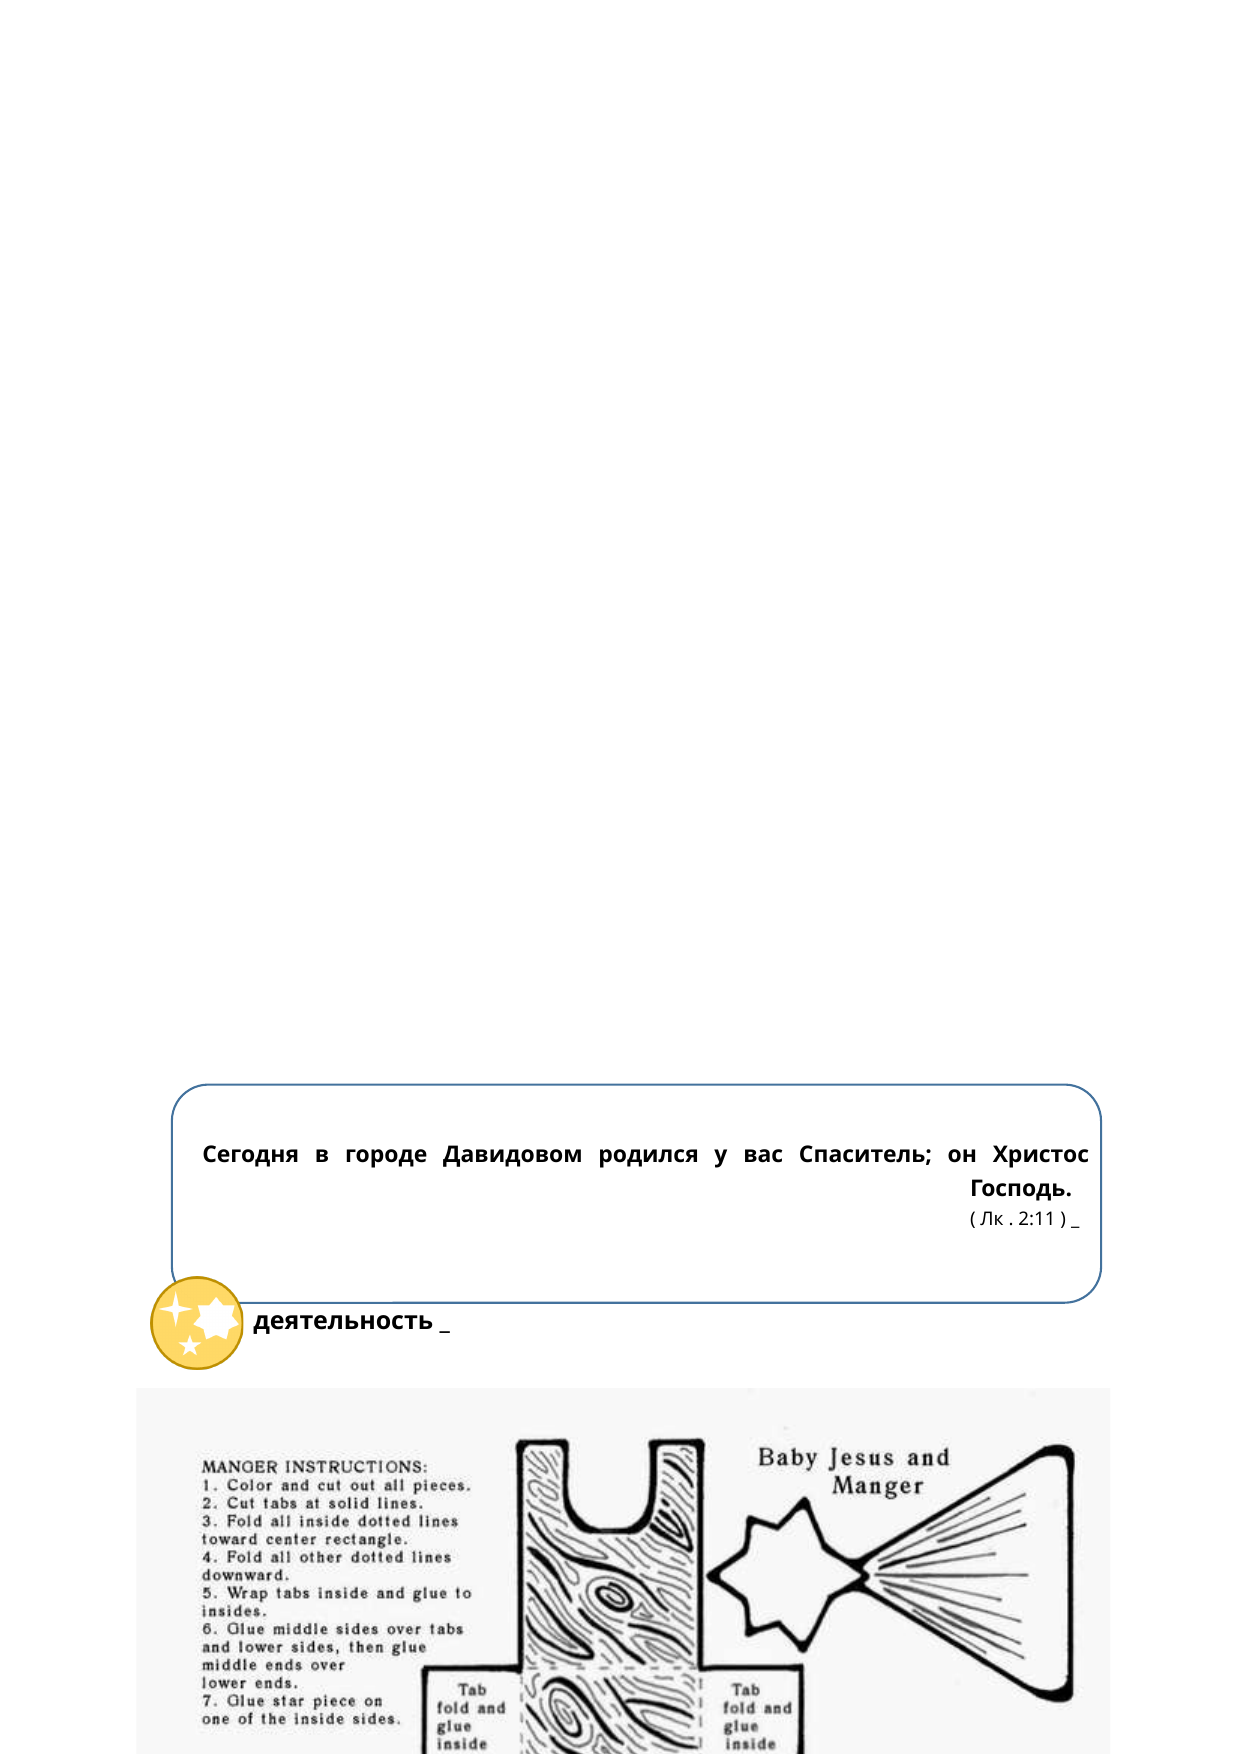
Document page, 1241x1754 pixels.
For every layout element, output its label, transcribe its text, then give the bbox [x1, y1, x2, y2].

picture [136, 1388, 1111, 1754]
picture [150, 1276, 244, 1370]
text Сегодня в городе Давидовом родился у вас Спаситель; он Христос Господь. ( Лк . 2:11 ) _ [202, 1138, 1090, 1231]
text деятельность _ [244, 1303, 1090, 1337]
